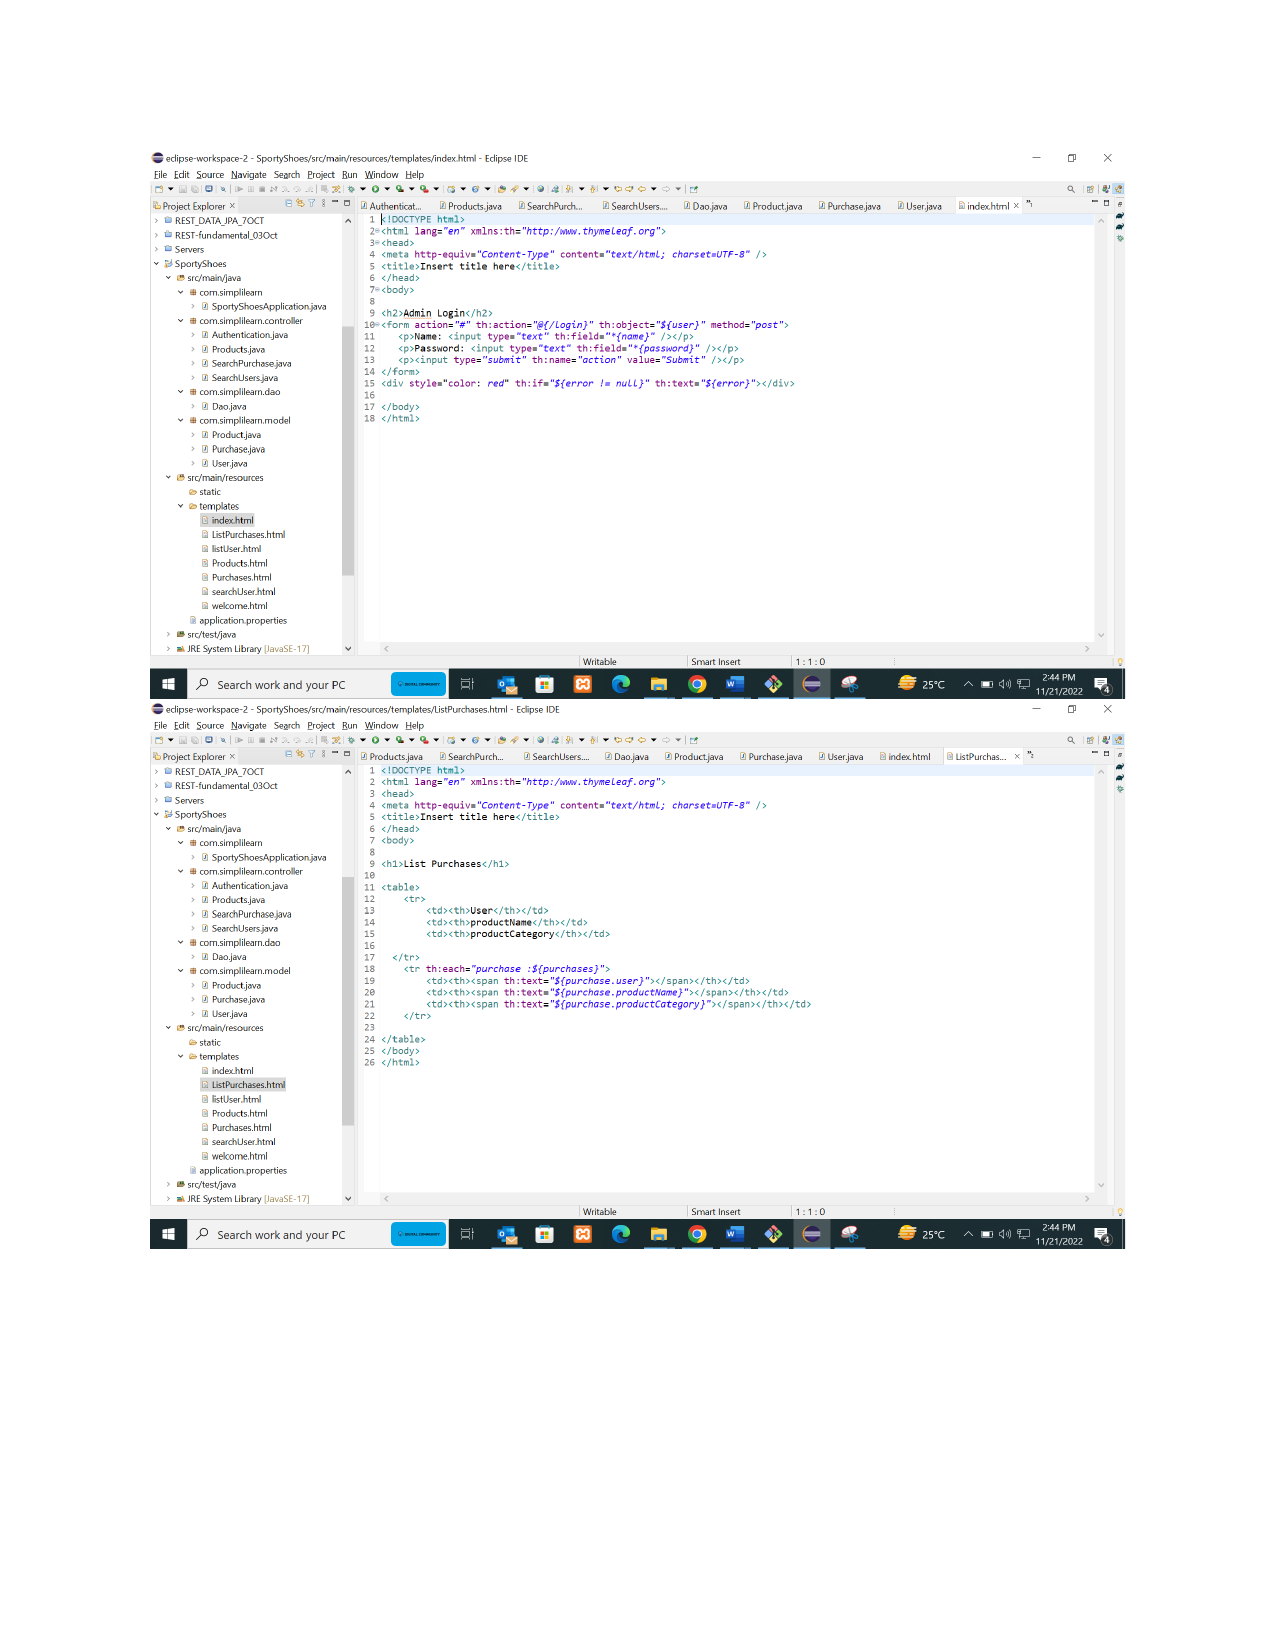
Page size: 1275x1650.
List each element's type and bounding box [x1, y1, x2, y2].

picture [150, 150, 1125, 699]
picture [150, 700, 1125, 1249]
